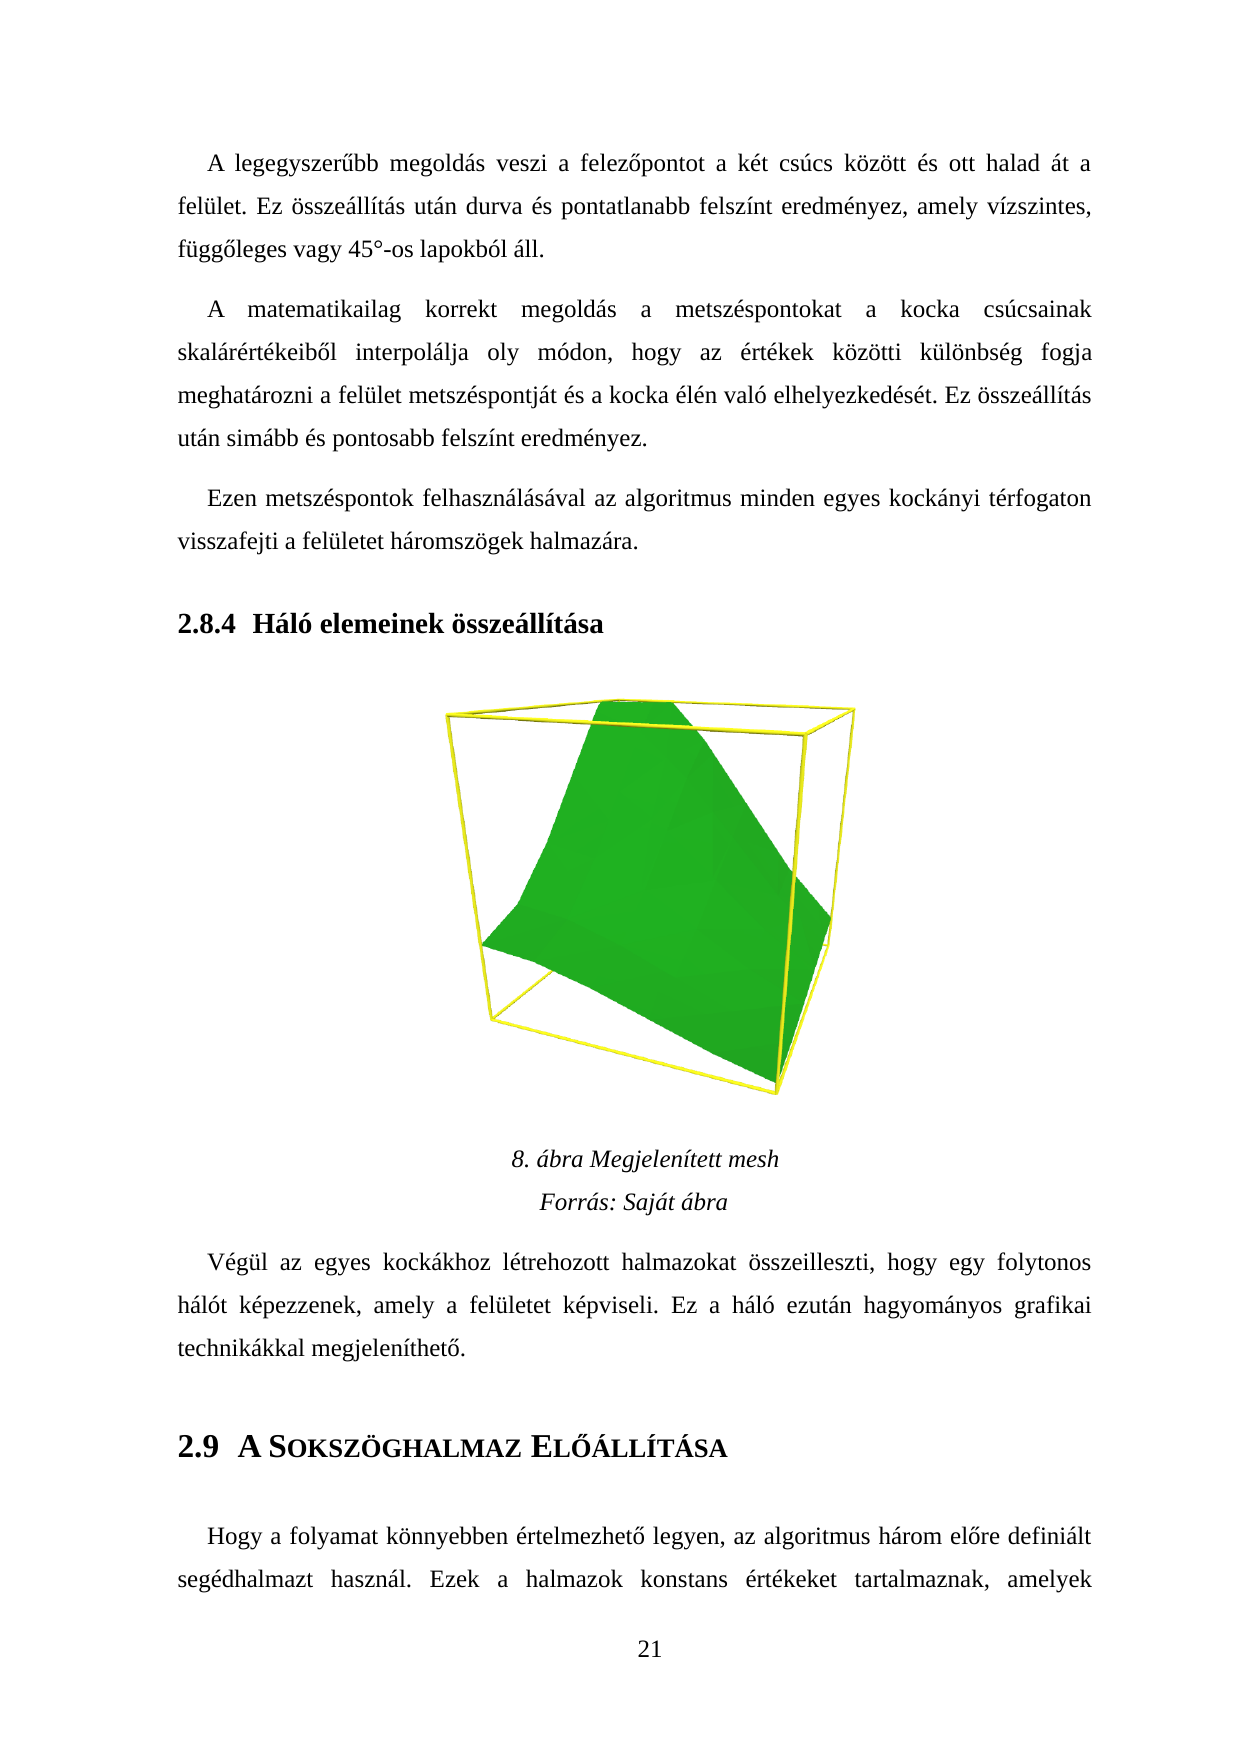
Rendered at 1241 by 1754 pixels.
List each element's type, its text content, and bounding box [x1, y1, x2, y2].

subtitle Háló elemeinek összeállítása [177, 607, 1092, 640]
text A matematikailag korrekt megoldás a metszéspontokat a kocka csúcsainak skalárértékeiből interpolálja oly módon, hogy az értékek közötti különbség fogja meghatározni a felület metszéspontját és a kocka élén való elhelyezkedését. Ez összeállítás után simább és pontosabb felszínt eredményez. [177, 294, 1092, 452]
text 8. ábra Megjelenített mesh Forrás: Saját ábra [177, 1144, 1092, 1216]
text A legegyszerűbb megoldás veszi a felezőpontot a két csúcs között és ott halad át a felület. Ez összeállítás után durva és pontatlanabb felszínt eredményez, amely vízszintes, függőleges vagy 45°-os lapokból áll. [177, 148, 1092, 263]
text Végül az egyes kockákhoz létrehozott halmazokat összeilleszti, hogy egy folytonos hálót képezzenek, amely a felületet képviseli. Ez a háló ezután hagyományos grafikai technikákkal megjeleníthető. [177, 1247, 1092, 1362]
subtitle A Sokszöghalmaz Előállítása [177, 1426, 1092, 1465]
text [177, 1521, 1092, 1593]
picture [434, 682, 866, 1114]
text Ezen metszéspontok felhasználásával az algoritmus minden egyes kockányi térfogaton visszafejti a felületet háromszögek halmazára. [177, 483, 1092, 555]
